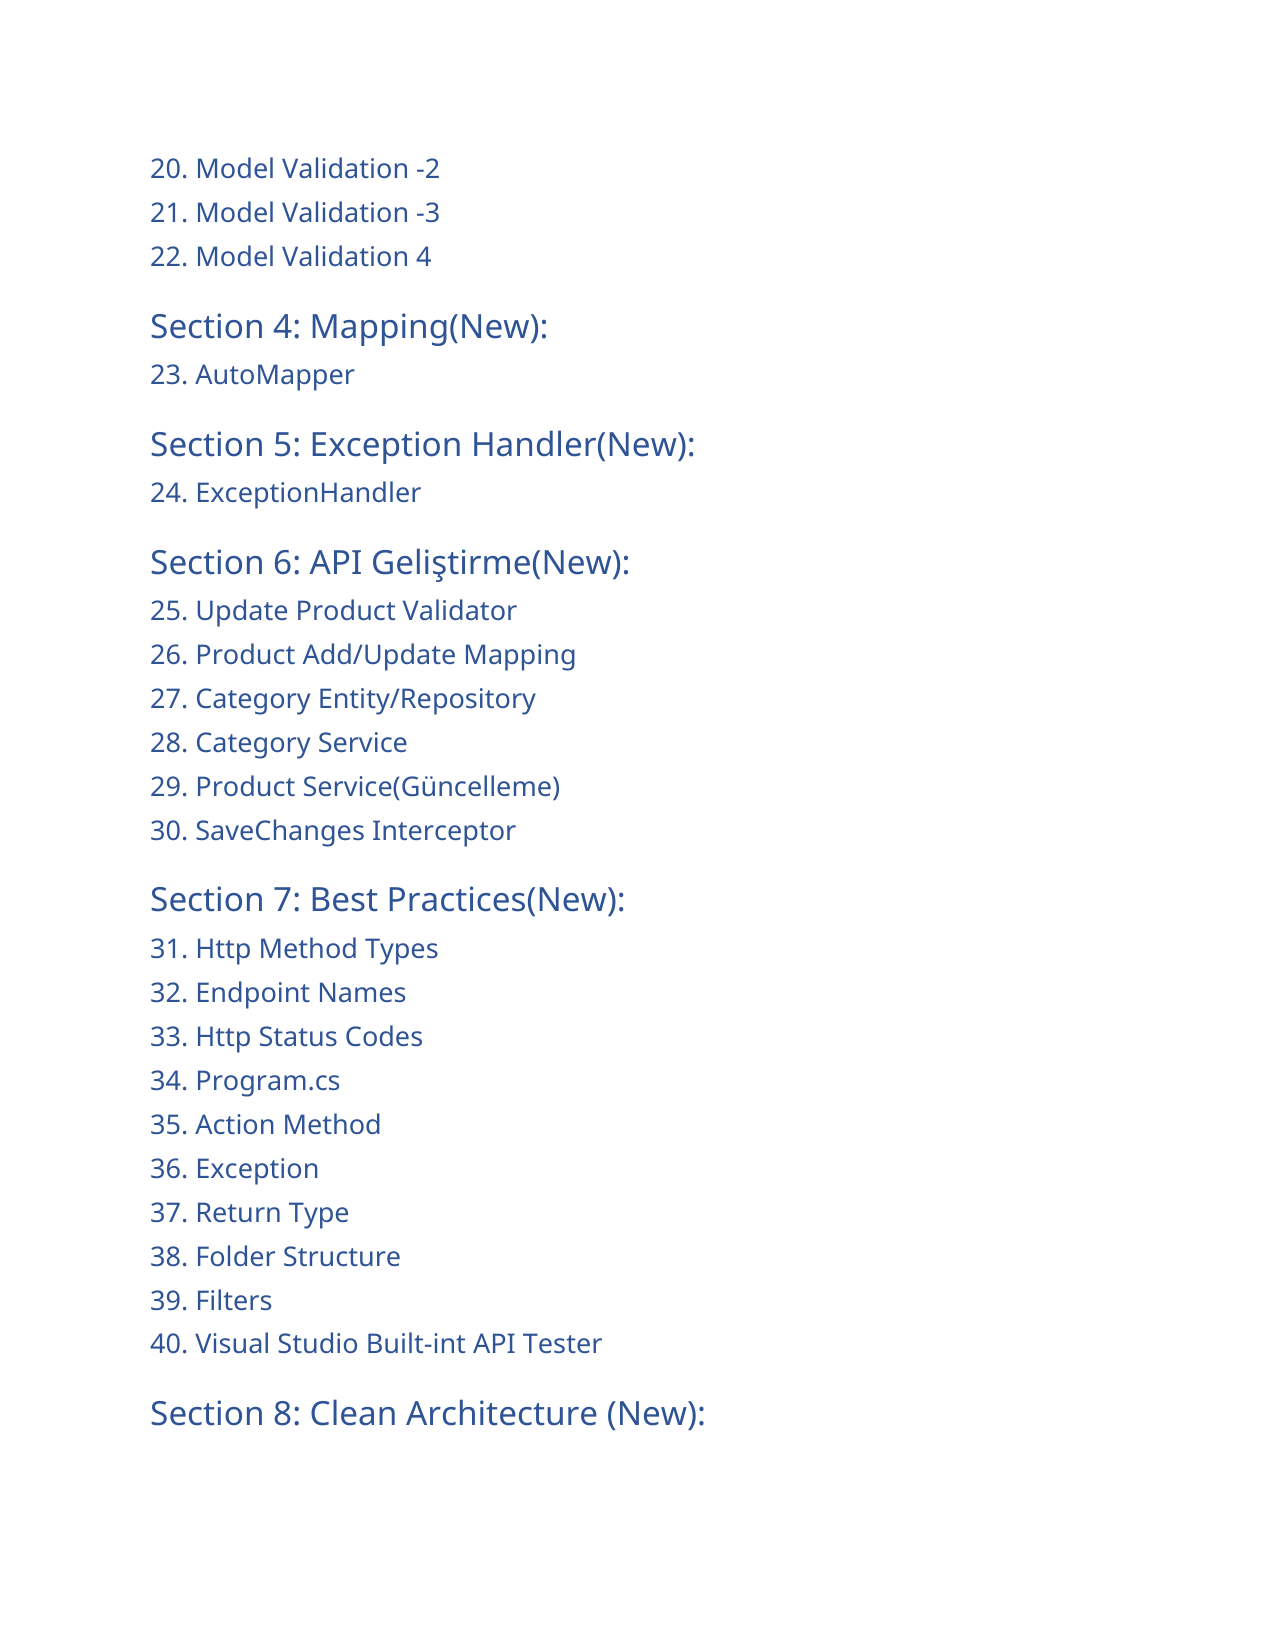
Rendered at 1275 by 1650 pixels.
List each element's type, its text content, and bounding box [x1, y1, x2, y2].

subtitle Section 4: Mapping(New): [150, 303, 1125, 348]
subtitle 27. Category Entity/Repository [150, 679, 1125, 716]
subtitle 25. Update Product Validator [150, 592, 1125, 628]
subtitle 29. Product Service(Güncelleme) [150, 767, 1125, 804]
subtitle 23. AutoMapper [150, 356, 1125, 393]
subtitle 37. Return Type [150, 1193, 1125, 1230]
subtitle 34. Program.cs [150, 1061, 1125, 1098]
subtitle Section 6: API Geliştirme(New): [150, 538, 1125, 584]
subtitle 36. Exception [150, 1149, 1125, 1186]
subtitle 33. Http Status Codes [150, 1017, 1125, 1054]
subtitle 39. Filters [150, 1281, 1125, 1318]
subtitle 31. Http Method Types [150, 929, 1125, 966]
subtitle 35. Action Method [150, 1105, 1125, 1142]
subtitle 30. SaveChanges Interceptor [150, 811, 1125, 848]
subtitle 32. Endpoint Names [150, 973, 1125, 1010]
subtitle 20. Model Validation -2 [150, 150, 1125, 187]
subtitle 26. Product Add/Update Mapping [150, 636, 1125, 672]
subtitle 21. Model Validation -3 [150, 194, 1125, 231]
subtitle Section 8: Clean Architecture (New): [150, 1390, 1125, 1435]
subtitle 40. Visual Studio Built-int API Tester [150, 1325, 1125, 1362]
subtitle 24. ExceptionHandler [150, 474, 1125, 511]
subtitle 38. Folder Structure [150, 1237, 1125, 1274]
subtitle Section 5: Exception Handler(New): [150, 421, 1125, 466]
subtitle Section 7: Best Practices(New): [150, 876, 1125, 922]
subtitle 22. Model Validation 4 [150, 238, 1125, 275]
subtitle 28. Category Service [150, 723, 1125, 760]
